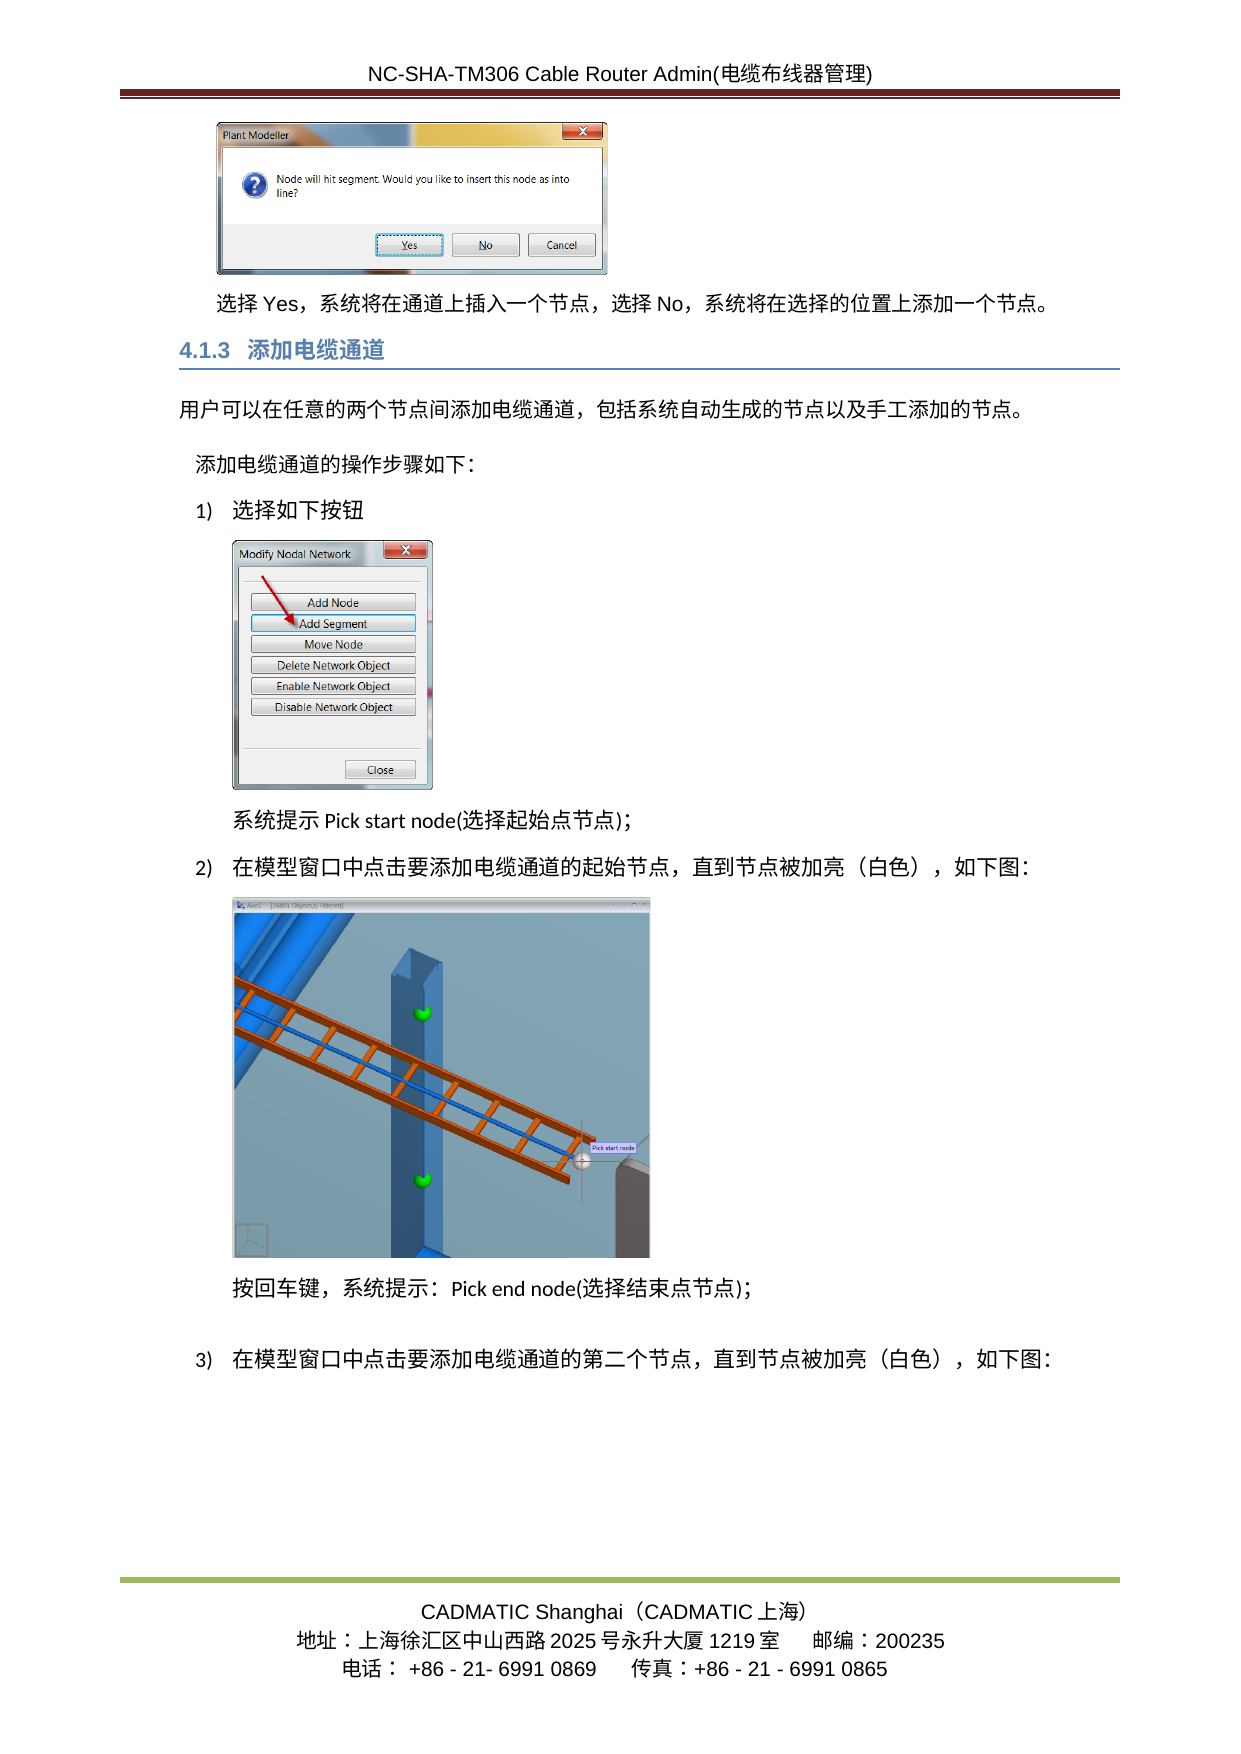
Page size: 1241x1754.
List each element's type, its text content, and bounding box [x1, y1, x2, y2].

text 用户可以在任意的两个节点间添加电缆通道，包括系统自动生成的节点以及手工添加的节点。 [120, 394, 1120, 424]
list 系统提示Pick start node(选择起始点节点)； [232, 803, 1120, 834]
picture [232, 540, 433, 790]
subtitle 添加电缆通道 [179, 332, 1120, 368]
text 添加电缆通道的操作步骤如下： [120, 448, 1120, 478]
picture [232, 897, 651, 1258]
picture [216, 122, 608, 275]
list 选择如下按钮 [195, 493, 1120, 525]
list 在模型窗口中点击要添加电缆通道的第二个节点，直到节点被加亮（白色），如下图： [195, 1342, 1120, 1374]
list 按回车键，系统提示：Pick end node(选择结束点节点)； [232, 1271, 1120, 1302]
list 在模型窗口中点击要添加电缆通道的起始节点，直到节点被加亮（白色），如下图： [195, 850, 1120, 882]
text 选择Yes，系统将在通道上插入一个节点，选择No，系统将在选择的位置上添加一个节点。 [142, 287, 1120, 317]
